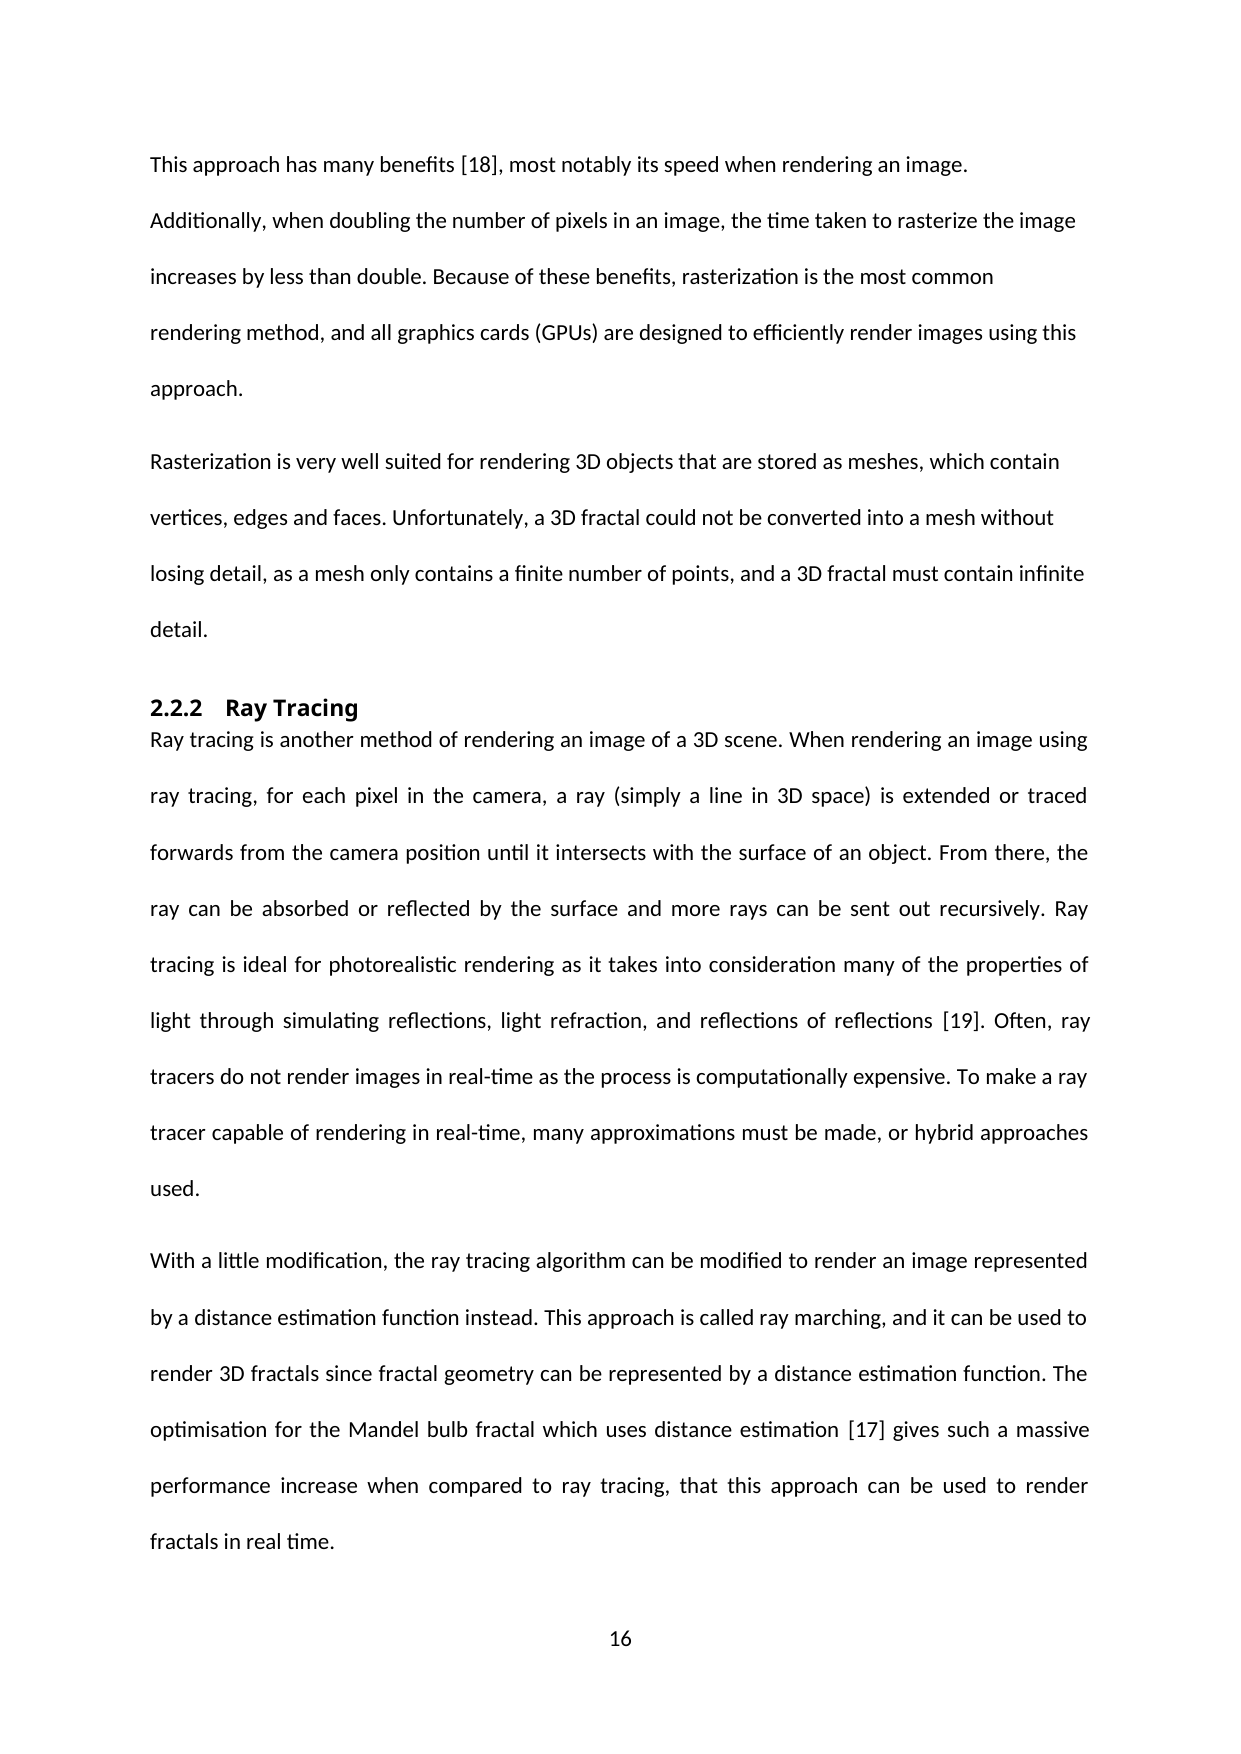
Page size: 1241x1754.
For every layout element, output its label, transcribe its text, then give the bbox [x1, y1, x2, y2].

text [150, 150, 1090, 402]
subtitle Ray Tracing [150, 692, 1090, 723]
text Ray tracing is another method of rendering an image of a 3D scene. When rendering an image using ray tracing, for each pixel in the camera, a ray (simply a line in 3D space) is extended or traced forwards from the camera position until it intersects with the surface of an object. From there, the ray can be absorbed or reflected by the surface and more rays can be sent out recursively. Ray tracing is ideal for photorealistic rendering as it takes into consideration many of the properties of light through simulating reflections, light refraction, and reflections of reflections . Often, ray tracers do not render images in real-time as the process is computationally expensive. To make a ray tracer capable of rendering in real-time, many approximations must be made, or hybrid approaches used. [150, 726, 1090, 1202]
text With a little modification, the ray tracing algorithm can be modified to render an image represented by a distance estimation function instead. This approach is called ray marching, and it can be used to render 3D fractals since fractal geometry can be represented by a distance estimation function. The optimisation for the Mandel bulb fractal which uses distance estimation gives such a massive performance increase when compared to ray tracing, that this approach can be used to render fractals in real time. [150, 1247, 1090, 1555]
text Rasterization is very well suited for rendering 3D objects that are stored as meshes, which contain vertices, edges and faces. Unfortunately, a 3D fractal could not be converted into a mesh without losing detail, as a mesh only contains a finite number of points, and a 3D fractal must contain infinite detail. [150, 447, 1090, 643]
